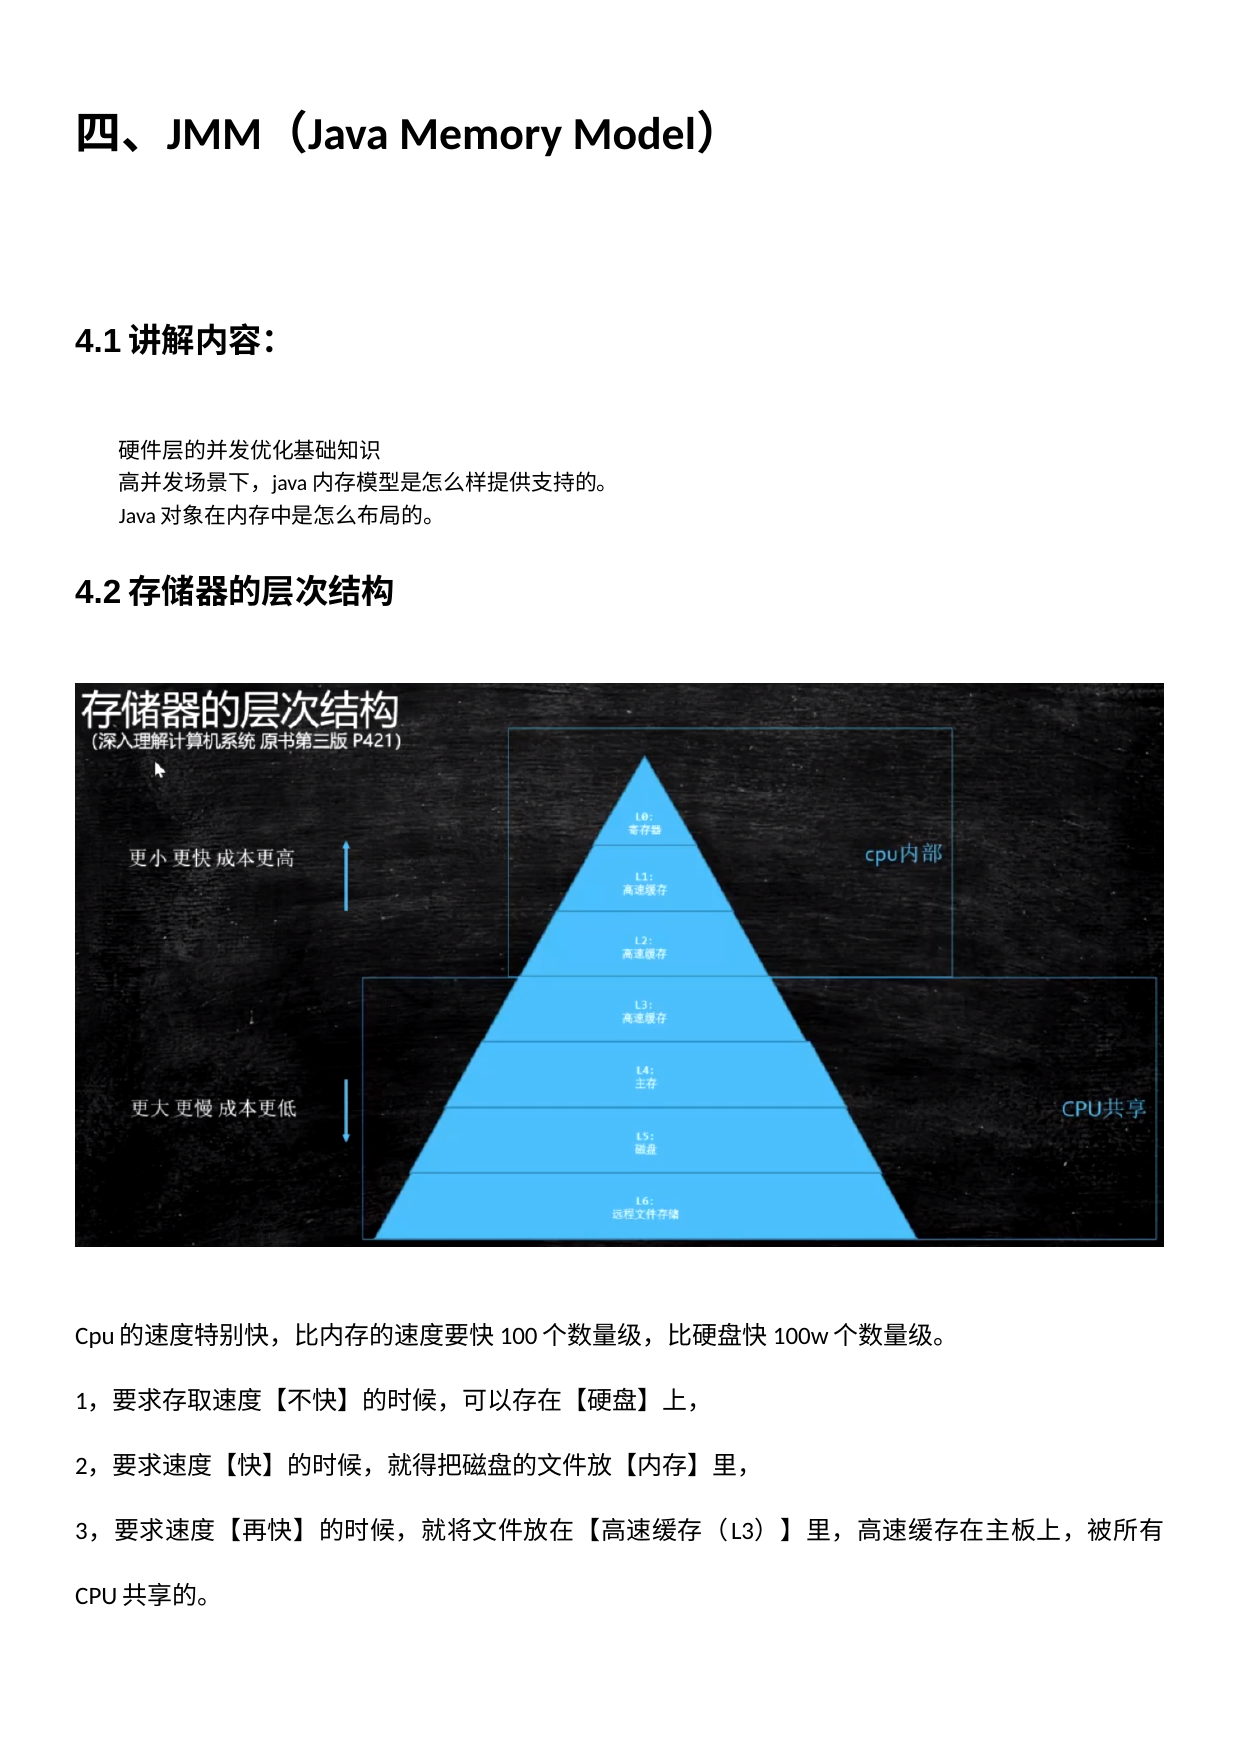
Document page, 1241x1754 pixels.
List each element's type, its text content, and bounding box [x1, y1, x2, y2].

text 3，要求速度【再快】的时候，就将文件放在【高速缓存（L3）】里，高速缓存在主板上，被所有CPU共享的。 [75, 1496, 1165, 1626]
subtitle 四、JMM（Java Memory Model） [75, 81, 1165, 178]
picture [75, 683, 1164, 1247]
text 高并发场景下，java 内存模型是怎么样提供支持的。 [75, 465, 1165, 497]
text Cpu的速度特别快，比内存的速度要快100个数量级，比硬盘快100w个数量级。 [75, 1301, 1165, 1366]
subtitle 4.1讲解内容： [75, 305, 1165, 370]
text 2，要求速度【快】的时候，就得把磁盘的文件放【内存】里， [75, 1431, 1165, 1496]
text 硬件层的并发优化基础知识 [75, 432, 1165, 465]
text Java对象在内存中是怎么布局的。 [75, 497, 1165, 530]
subtitle 4.2存储器的层次结构 [75, 557, 1165, 622]
text 1，要求存取速度【不快】的时候，可以存在【硬盘】上， [75, 1366, 1165, 1431]
